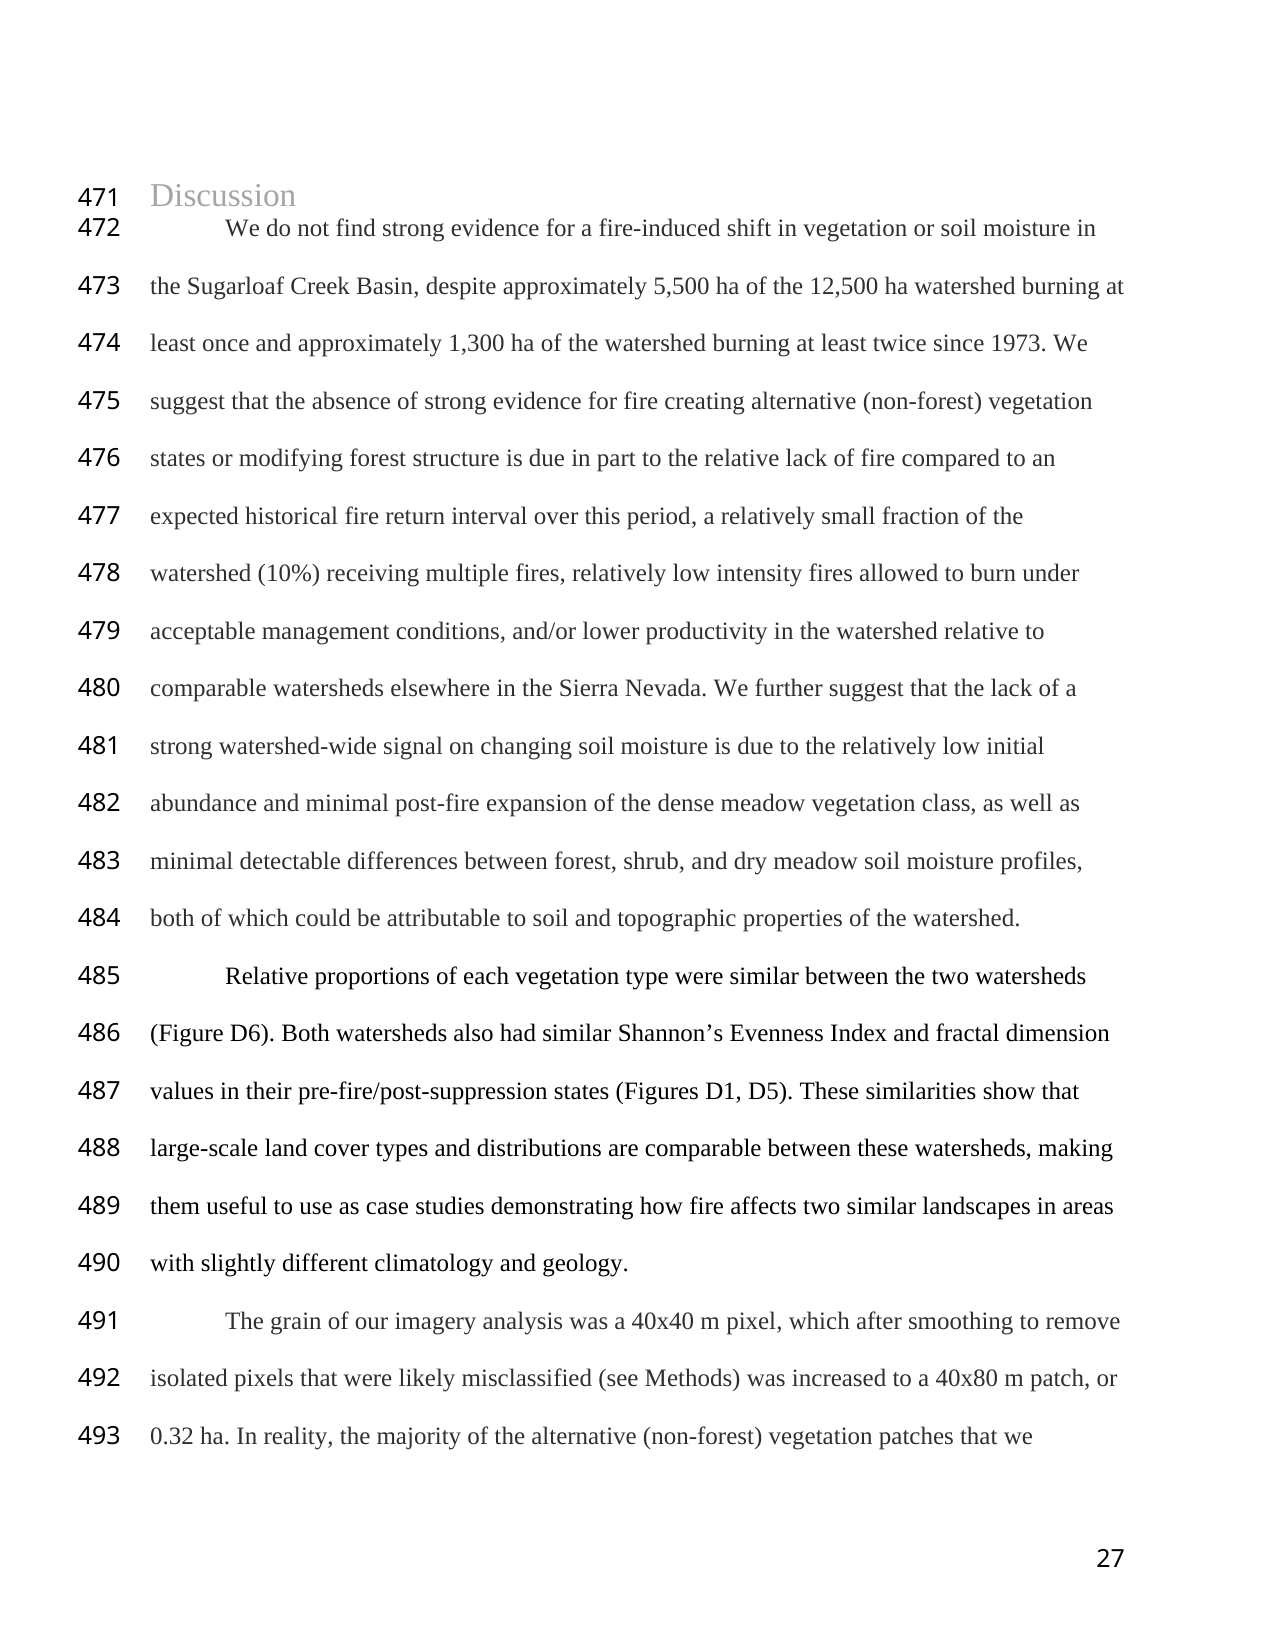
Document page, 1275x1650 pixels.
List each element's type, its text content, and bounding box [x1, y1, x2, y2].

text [150, 1306, 1125, 1449]
subtitle Discussion [150, 175, 1125, 213]
text We do not find strong evidence for a fire-induced shift in vegetation or soil moisture in the Sugarloaf Creek Basin, despite approximately 5,500 ha of the 12,500 ha watershed burning at least once and approximately 1,300 ha of the watershed burning at least twice since 1973. We suggest that the absence of strong evidence for fire creating alternative (non-forest) vegetation states or modifying forest structure is due in part to the relative lack of fire compared to an expected historical fire return interval over this period, a relatively small fraction of the watershed (10%) receiving multiple fires, relatively low intensity fires allowed to burn under acceptable management conditions, and/or lower productivity in the watershed relative to comparable watersheds elsewhere in the Sierra Nevada. We further suggest that the lack of a strong watershed-wide signal on changing soil moisture is due to the relatively low initial abundance and minimal post-fire expansion of the dense meadow vegetation class, as well as minimal detectable differences between forest, shrub, and dry meadow soil moisture profiles, both of which could be attributable to soil and topographic properties of the watershed. [150, 213, 1125, 932]
text Relative proportions of each vegetation type were similar between the two watersheds (Figure D6). Both watersheds also had similar Shannon’s Evenness Index and fractal dimension values in their pre-fire/post-suppression states (Figures D1, D5). These similarities show that large-scale land cover types and distributions are comparable between these watersheds, making them useful to use as case studies demonstrating how fire affects two similar landscapes in areas with slightly different climatology and geology. [150, 961, 1125, 1277]
